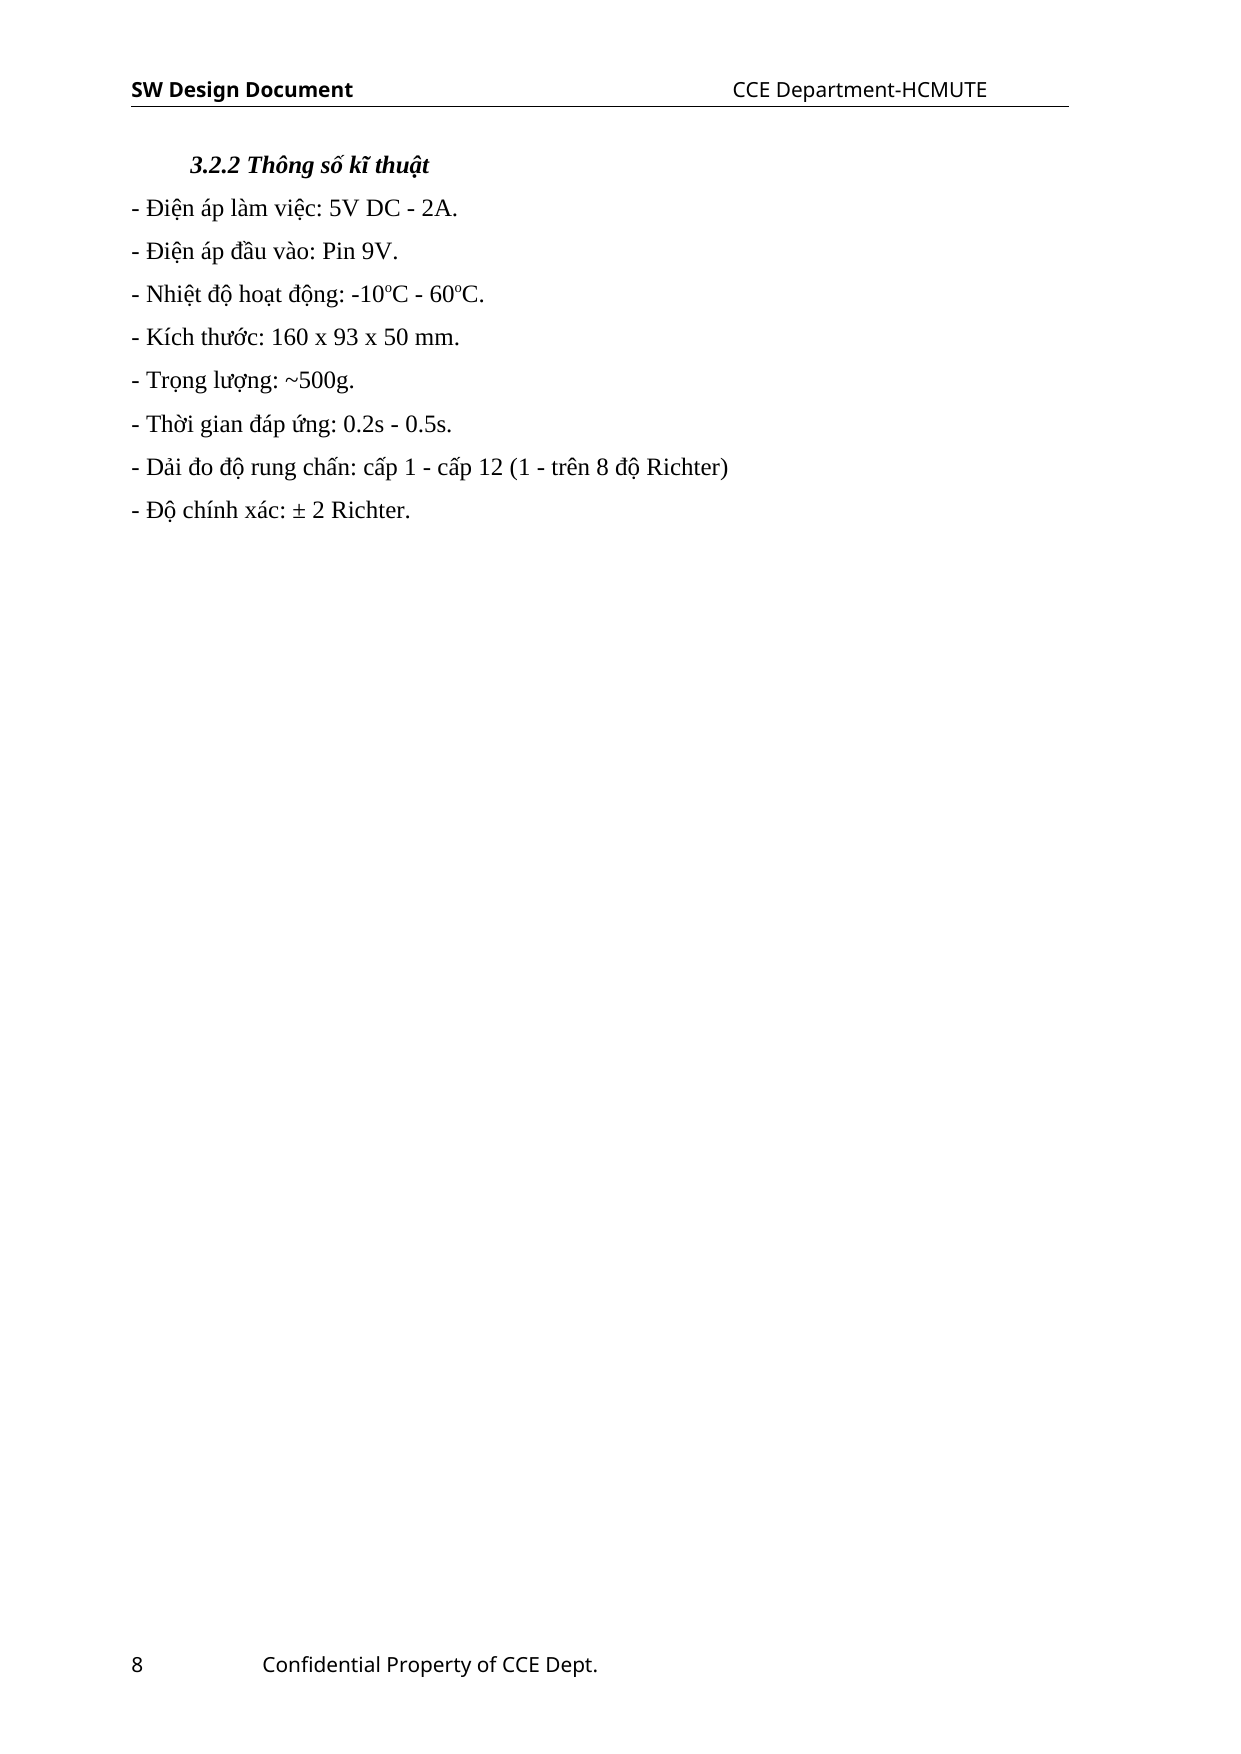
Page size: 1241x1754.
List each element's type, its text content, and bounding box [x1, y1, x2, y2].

text - Trọng lượng: ~500g. [131, 366, 1069, 394]
text - Nhiệt độ hoạt động: -10oC - 60oC. [131, 279, 1069, 308]
text - Điện áp làm việc: 5V DC - 2A. [131, 193, 1069, 222]
text - Kích thước: 160 x 93 x 50 mm. [131, 322, 1069, 351]
text - Độ chính xác: ± 2 Richter. [131, 495, 1069, 524]
text - Điện áp đầu vào: Pin 9V. [131, 236, 1069, 265]
text - Dải đo độ rung chấn: cấp 1 - cấp 12 (1 - trên 8 độ Richter) [131, 452, 1069, 481]
text 3.2.2 Thông số kĩ thuật [131, 150, 1069, 179]
text - Thời gian đáp ứng: 0.2s - 0.5s. [131, 409, 1069, 437]
